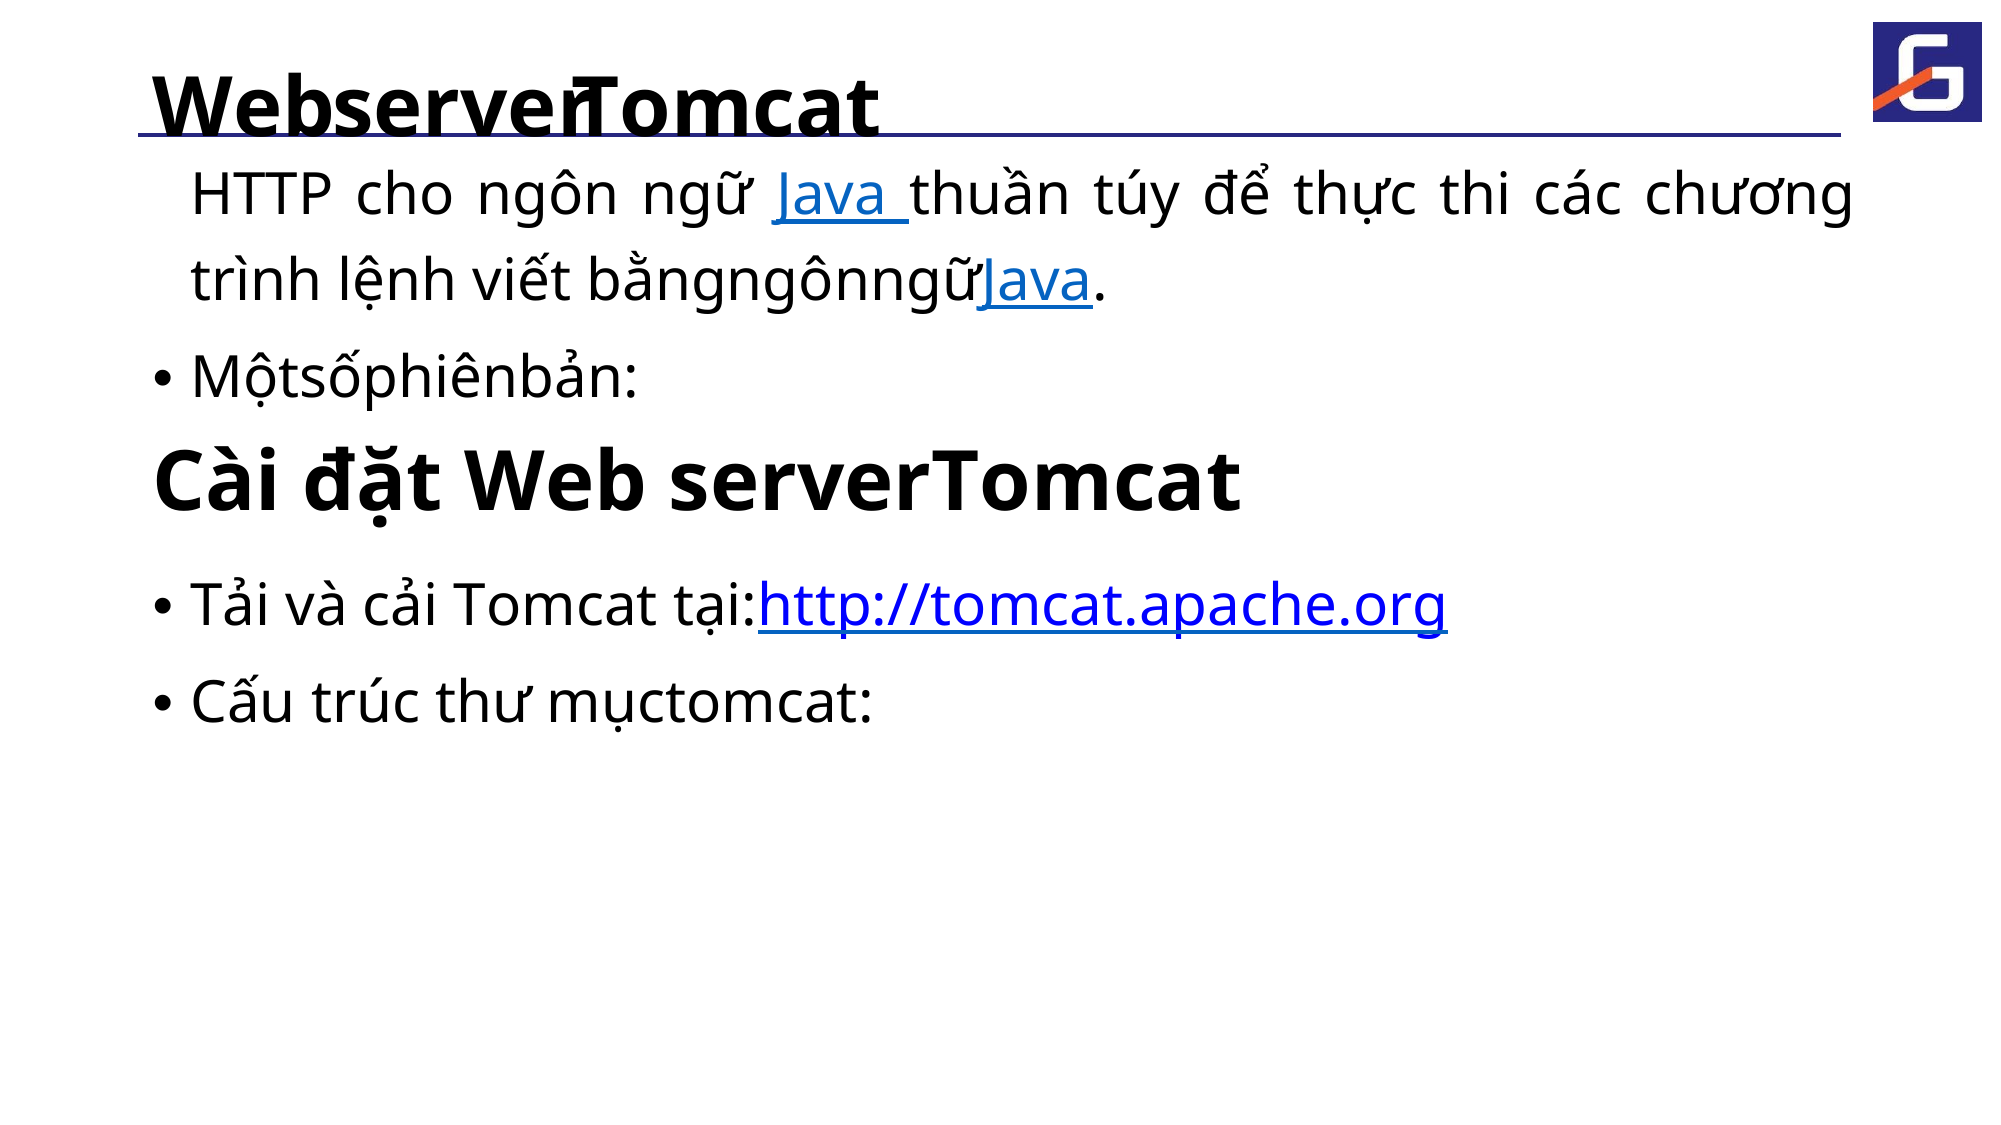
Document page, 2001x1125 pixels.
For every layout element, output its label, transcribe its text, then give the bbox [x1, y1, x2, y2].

list Cấu trúc thư mụctomcat: [152, 659, 1856, 739]
list Tomcat thi hành các ứng dụng Java Servlet và JavaServer Pages (JSP) từ Sun Microsystems, và cung cấp một máy chủ HTTP cho ngôn ngữ Java thuần túy để thực thi các chương trình lệnh viết bằngngônngữJava. [152, 100, 1856, 318]
picture [1873, 22, 1982, 122]
subtitle Cài đặt Web serverTomcat [152, 422, 1856, 535]
list Mộtsốphiênbản: [152, 335, 1856, 415]
list Tải và cải Tomcat tại:http://tomcat.apache.org [152, 563, 1856, 642]
